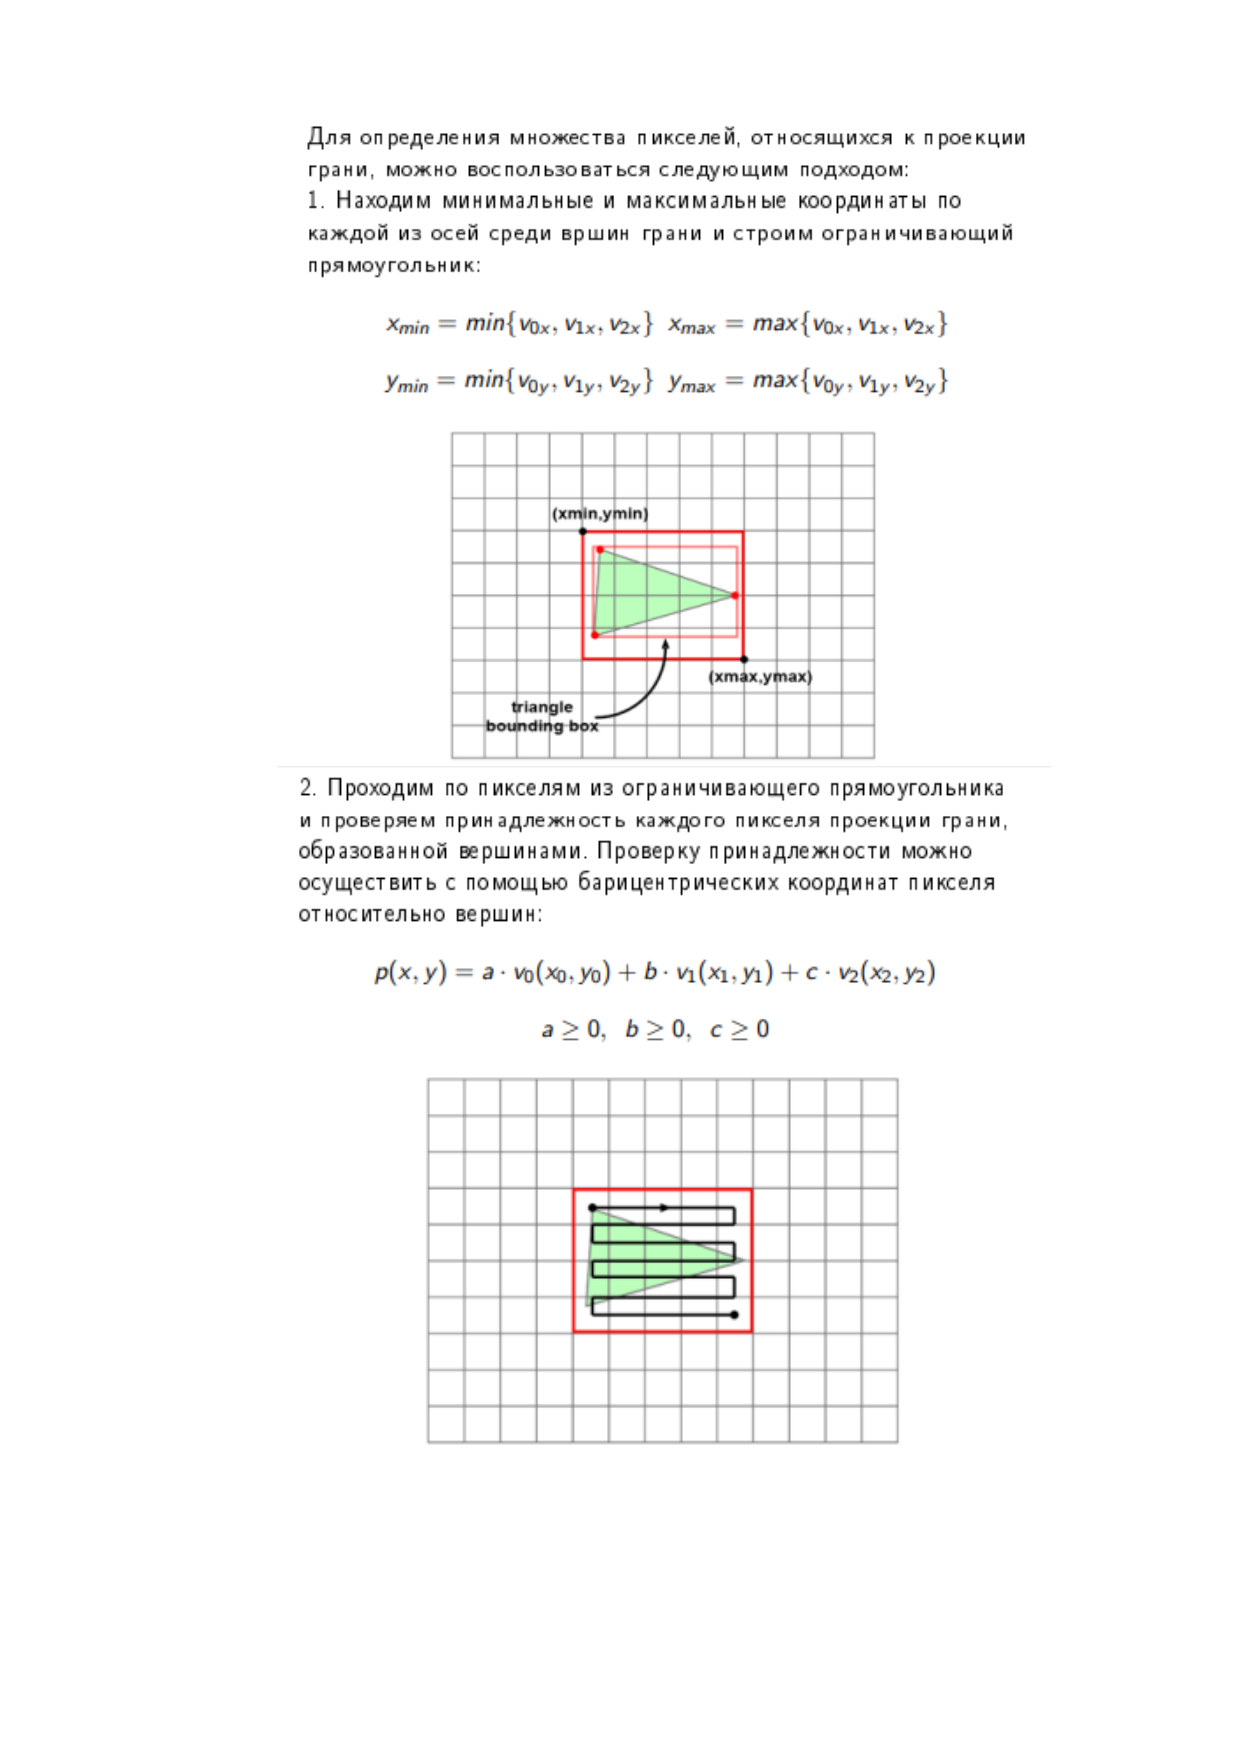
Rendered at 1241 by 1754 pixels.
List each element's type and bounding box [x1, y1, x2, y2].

picture [277, 118, 1052, 1450]
